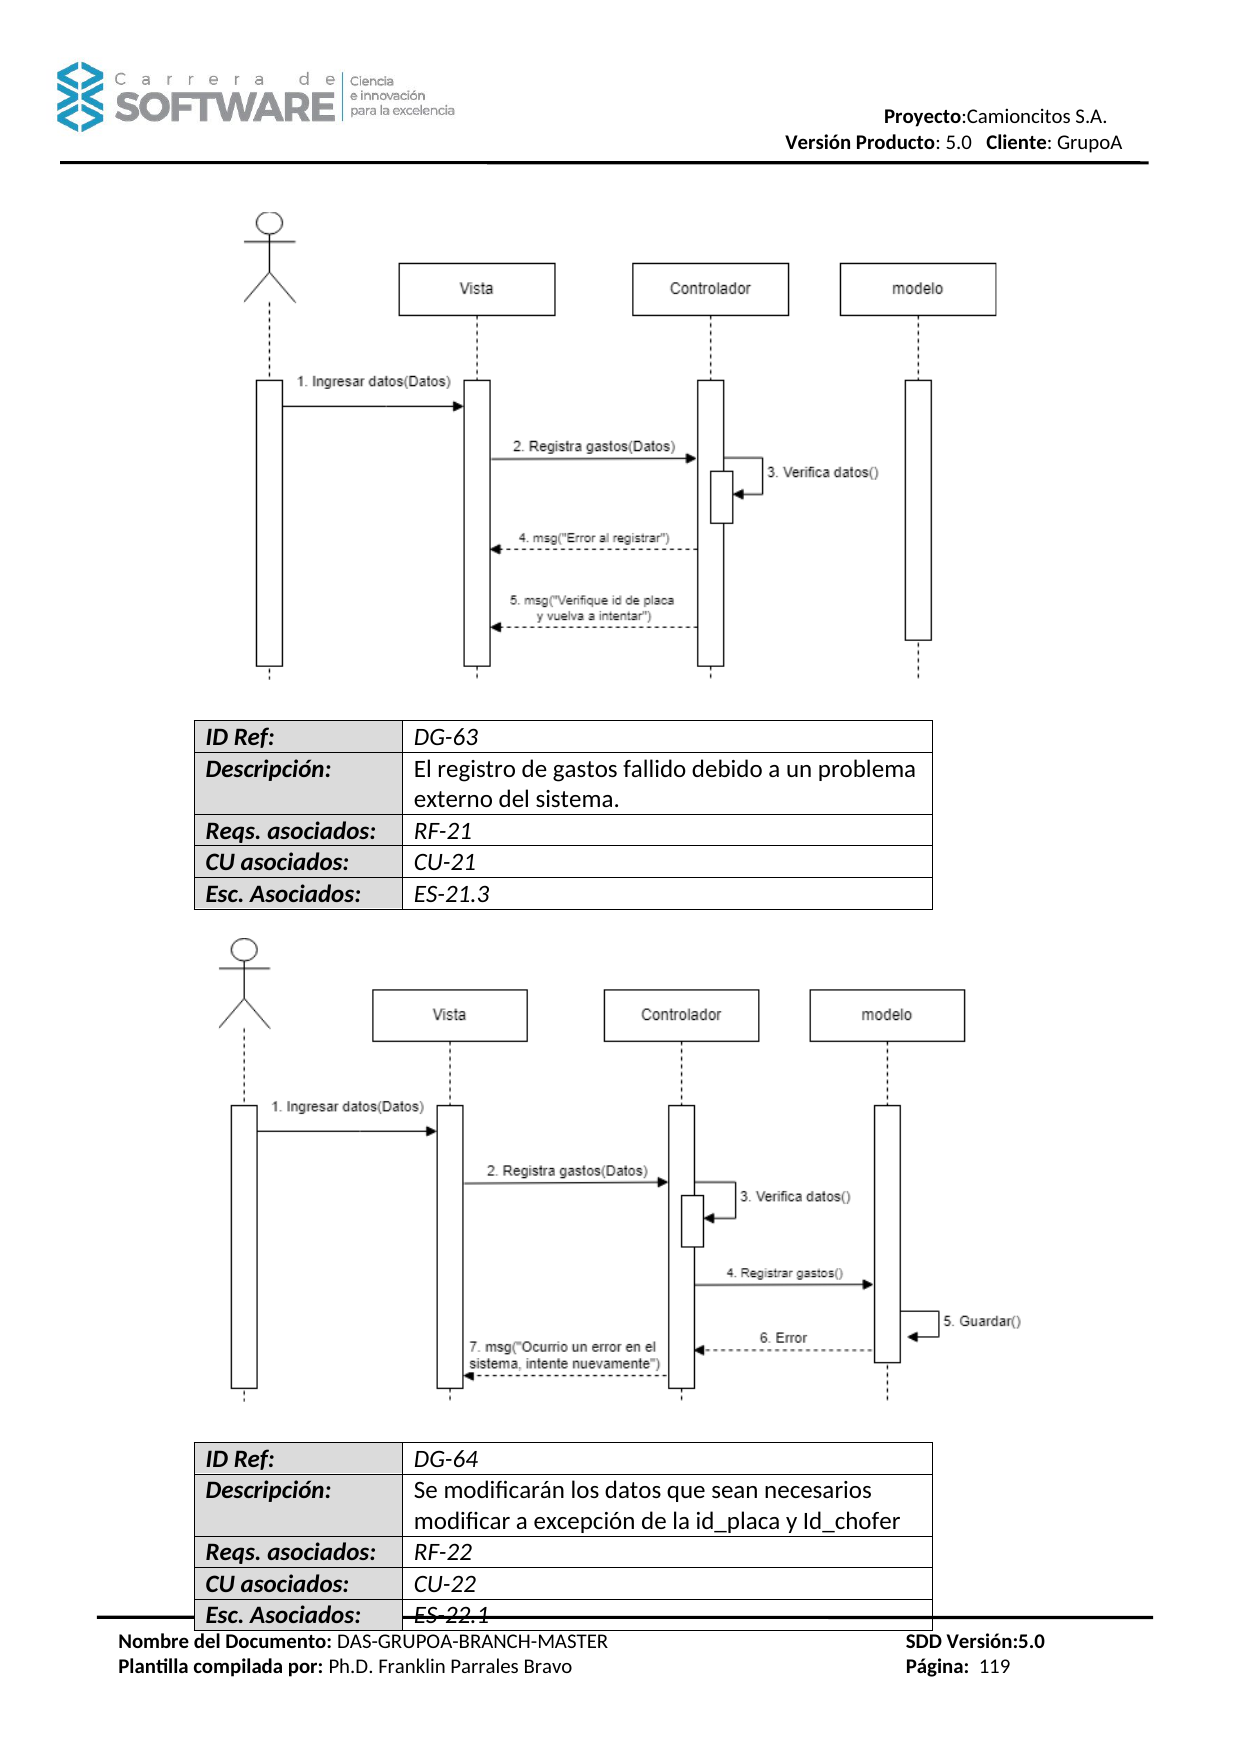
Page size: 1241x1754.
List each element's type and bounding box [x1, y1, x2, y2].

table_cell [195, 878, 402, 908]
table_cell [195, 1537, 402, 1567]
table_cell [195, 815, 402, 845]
picture [218, 938, 1022, 1402]
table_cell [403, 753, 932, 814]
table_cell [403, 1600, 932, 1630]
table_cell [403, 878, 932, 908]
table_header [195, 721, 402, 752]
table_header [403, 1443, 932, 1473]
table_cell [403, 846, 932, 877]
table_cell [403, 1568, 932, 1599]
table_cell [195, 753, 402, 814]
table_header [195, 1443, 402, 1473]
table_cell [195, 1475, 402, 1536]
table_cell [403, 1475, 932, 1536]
picture [46, 46, 461, 154]
picture [243, 212, 997, 680]
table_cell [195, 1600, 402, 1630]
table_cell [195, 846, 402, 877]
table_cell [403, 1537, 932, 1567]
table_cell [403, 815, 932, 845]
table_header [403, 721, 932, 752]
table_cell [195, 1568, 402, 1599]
